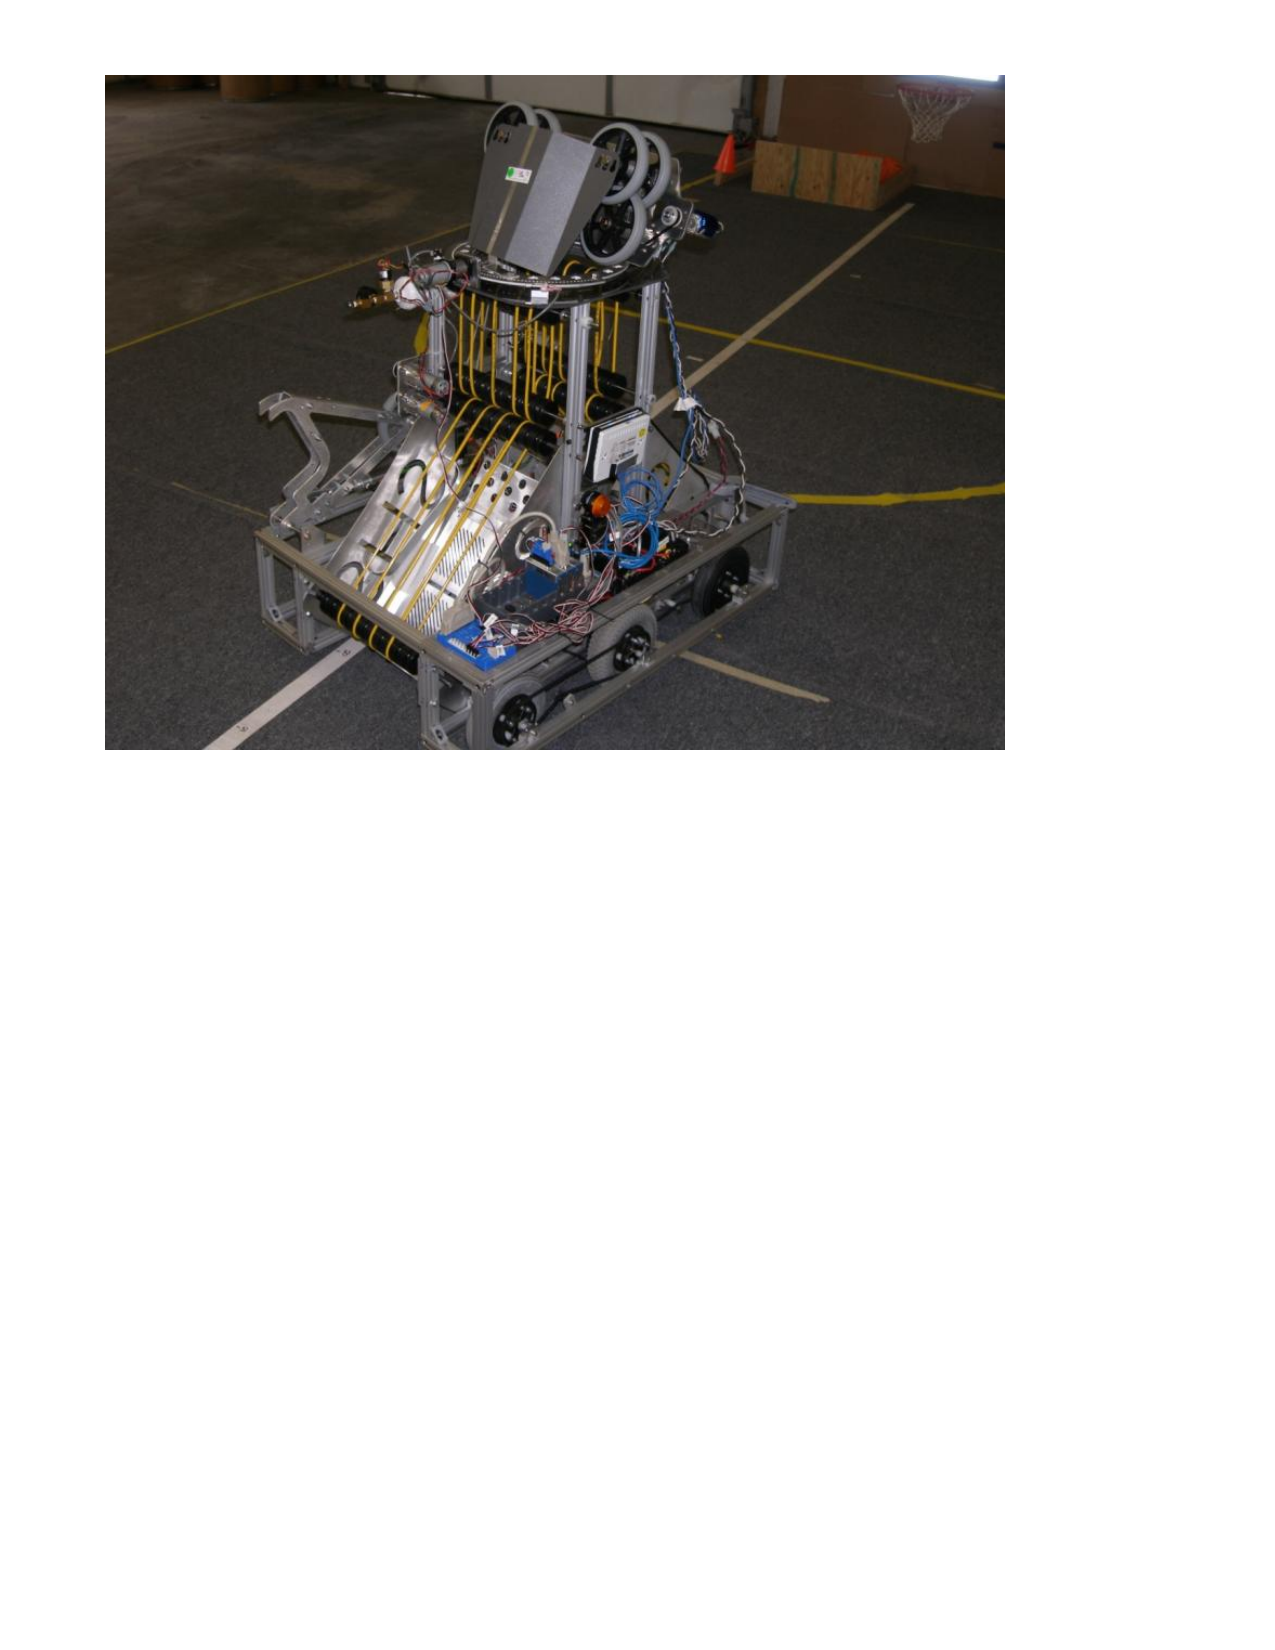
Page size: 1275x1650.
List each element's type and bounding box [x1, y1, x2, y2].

picture [105, 75, 1005, 750]
